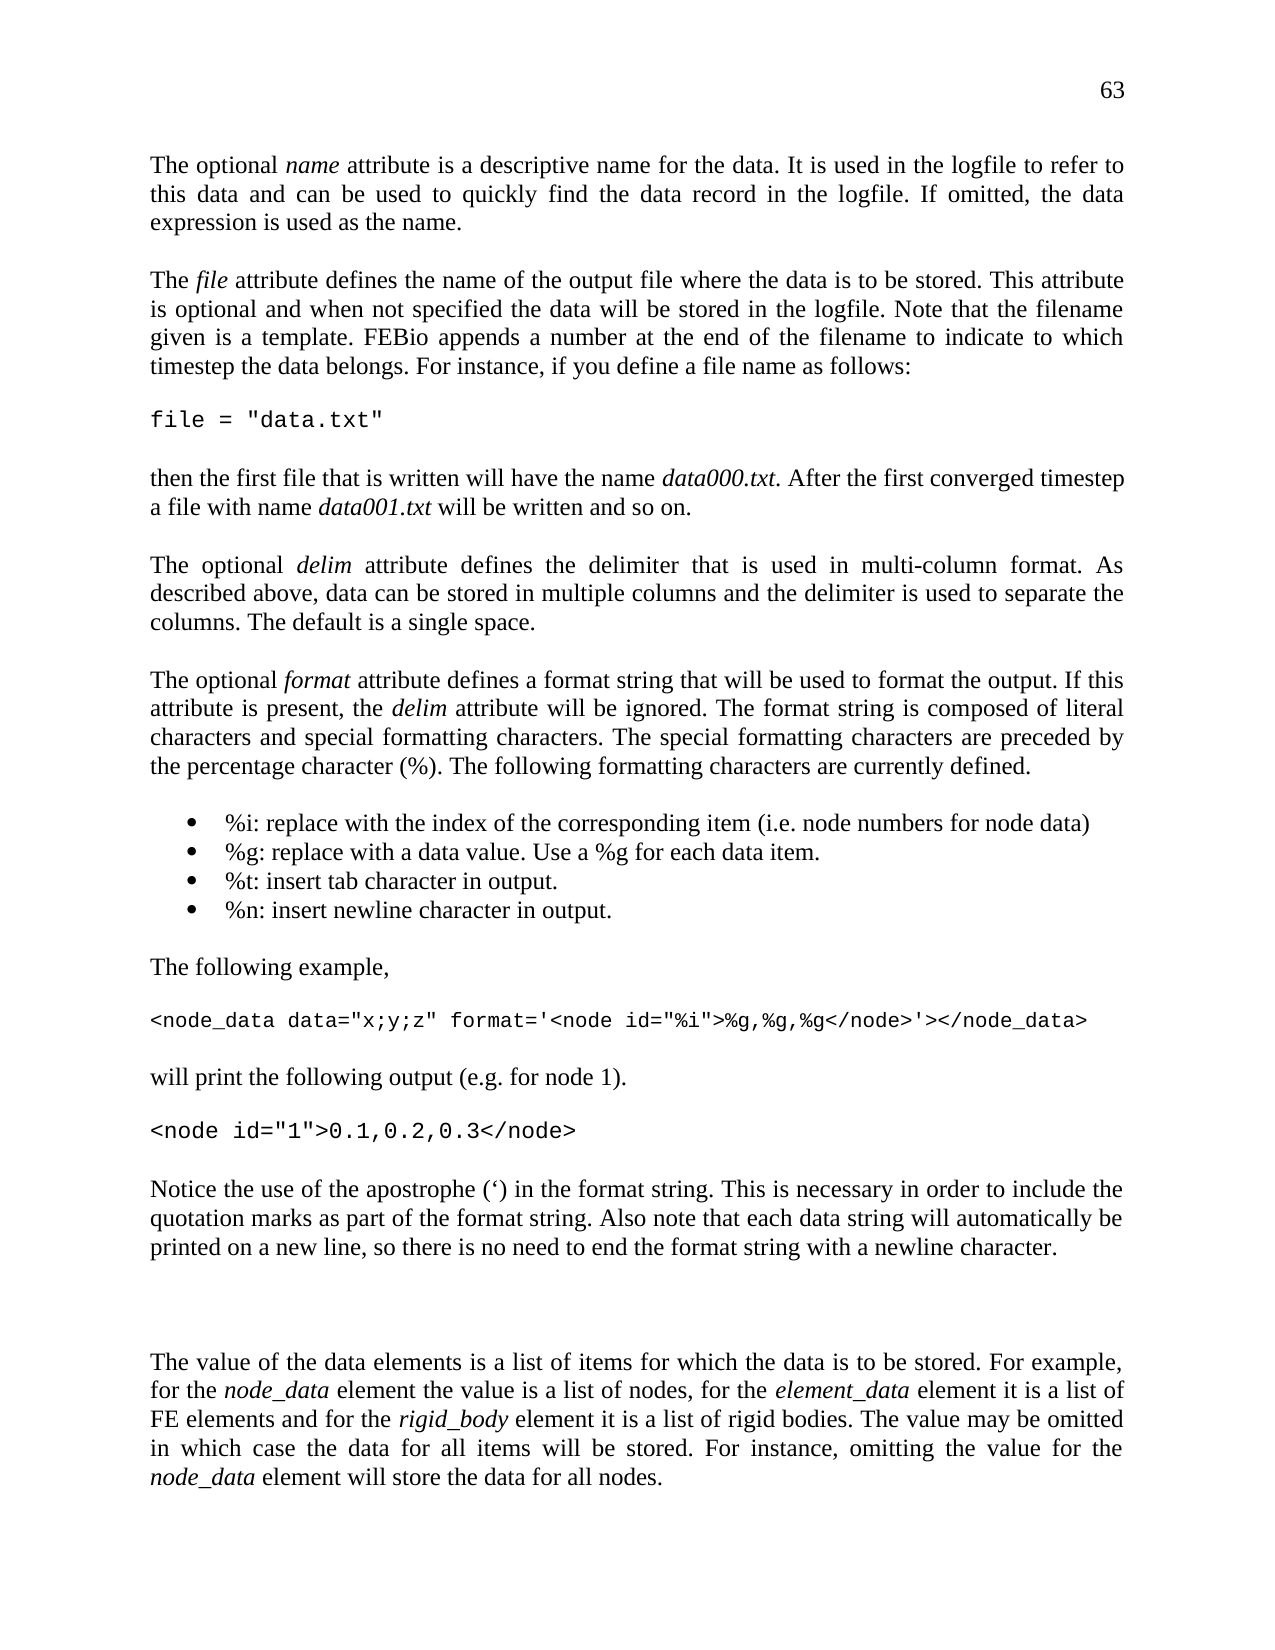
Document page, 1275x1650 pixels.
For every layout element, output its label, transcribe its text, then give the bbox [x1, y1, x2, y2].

text The value of the data elements is a list of items for which the data is to be stored. For example, for the node_data element the value is a list of nodes, for the element_data element it is a list of FE elements and for the rigid_body element it is a list of rigid bodies. The value may be omitted in which case the data for all items will be stored. For instance, omitting the value for the node_data element will store the data for all nodes. [150, 1347, 1125, 1491]
text The optional name attribute is a descriptive name for the data. It is used in the logfile to refer to this data and can be used to quickly find the data record in the logfile. If omitted, the data expression is used as the name. [150, 150, 1125, 236]
text The file attribute defines the name of the output file where the data is to be stored. This attribute is optional and when not specified the data will be stored in the logfile. Note that the filename given is a template. FEBio appends a number at the end of the filename to indicate to which timestep the data belongs. For instance, if you define a file name as follows: [150, 265, 1125, 380]
text The optional delim attribute defines the delimiter that is used in multi-column format. As described above, data can be stored in multiple columns and the delimiter is used to separate the columns. The default is a single space. [150, 550, 1125, 636]
text then the first file that is written will have the name data000.txt. After the first converged timestep a file with name data001.txt will be written and so on. [150, 463, 1125, 521]
text file = "data.txt" [150, 409, 1125, 435]
